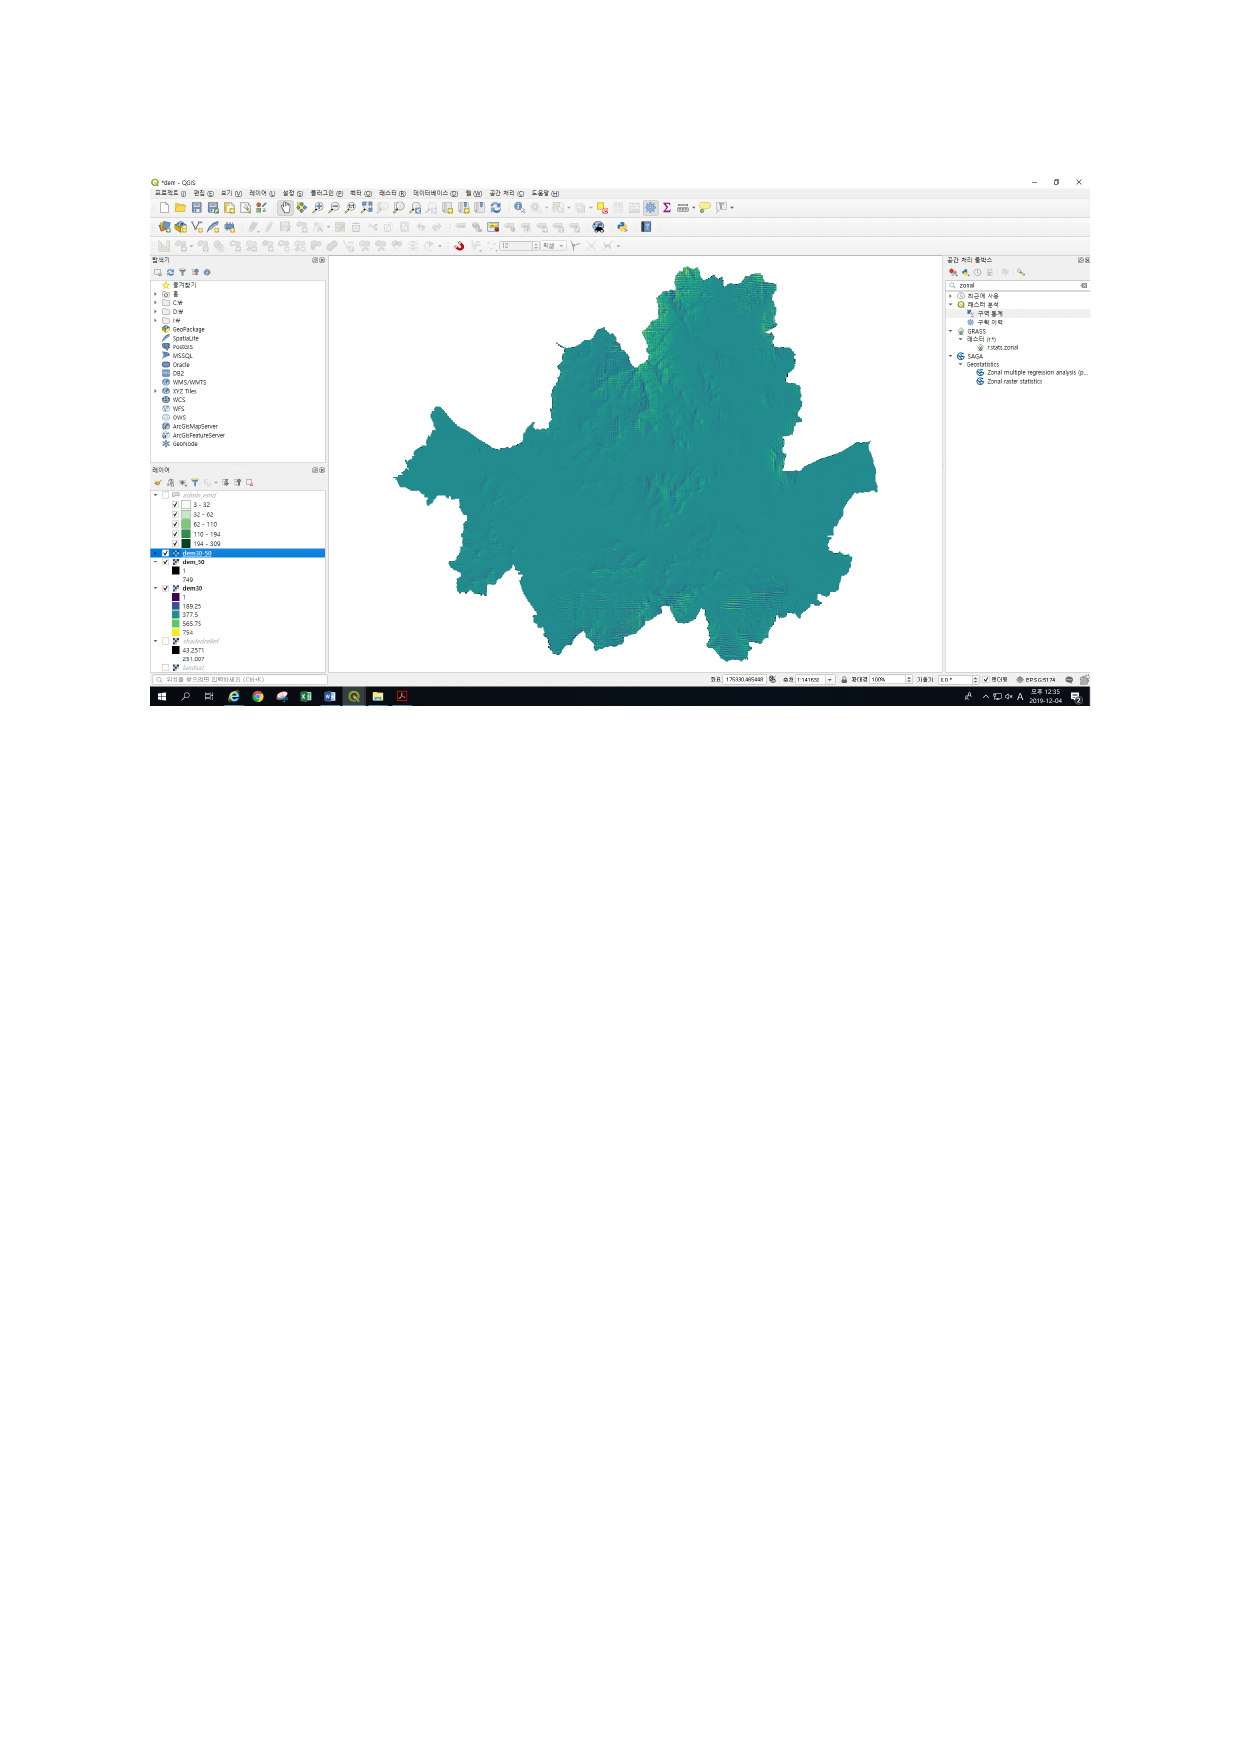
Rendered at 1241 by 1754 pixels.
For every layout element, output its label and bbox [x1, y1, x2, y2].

picture [150, 177, 1091, 706]
